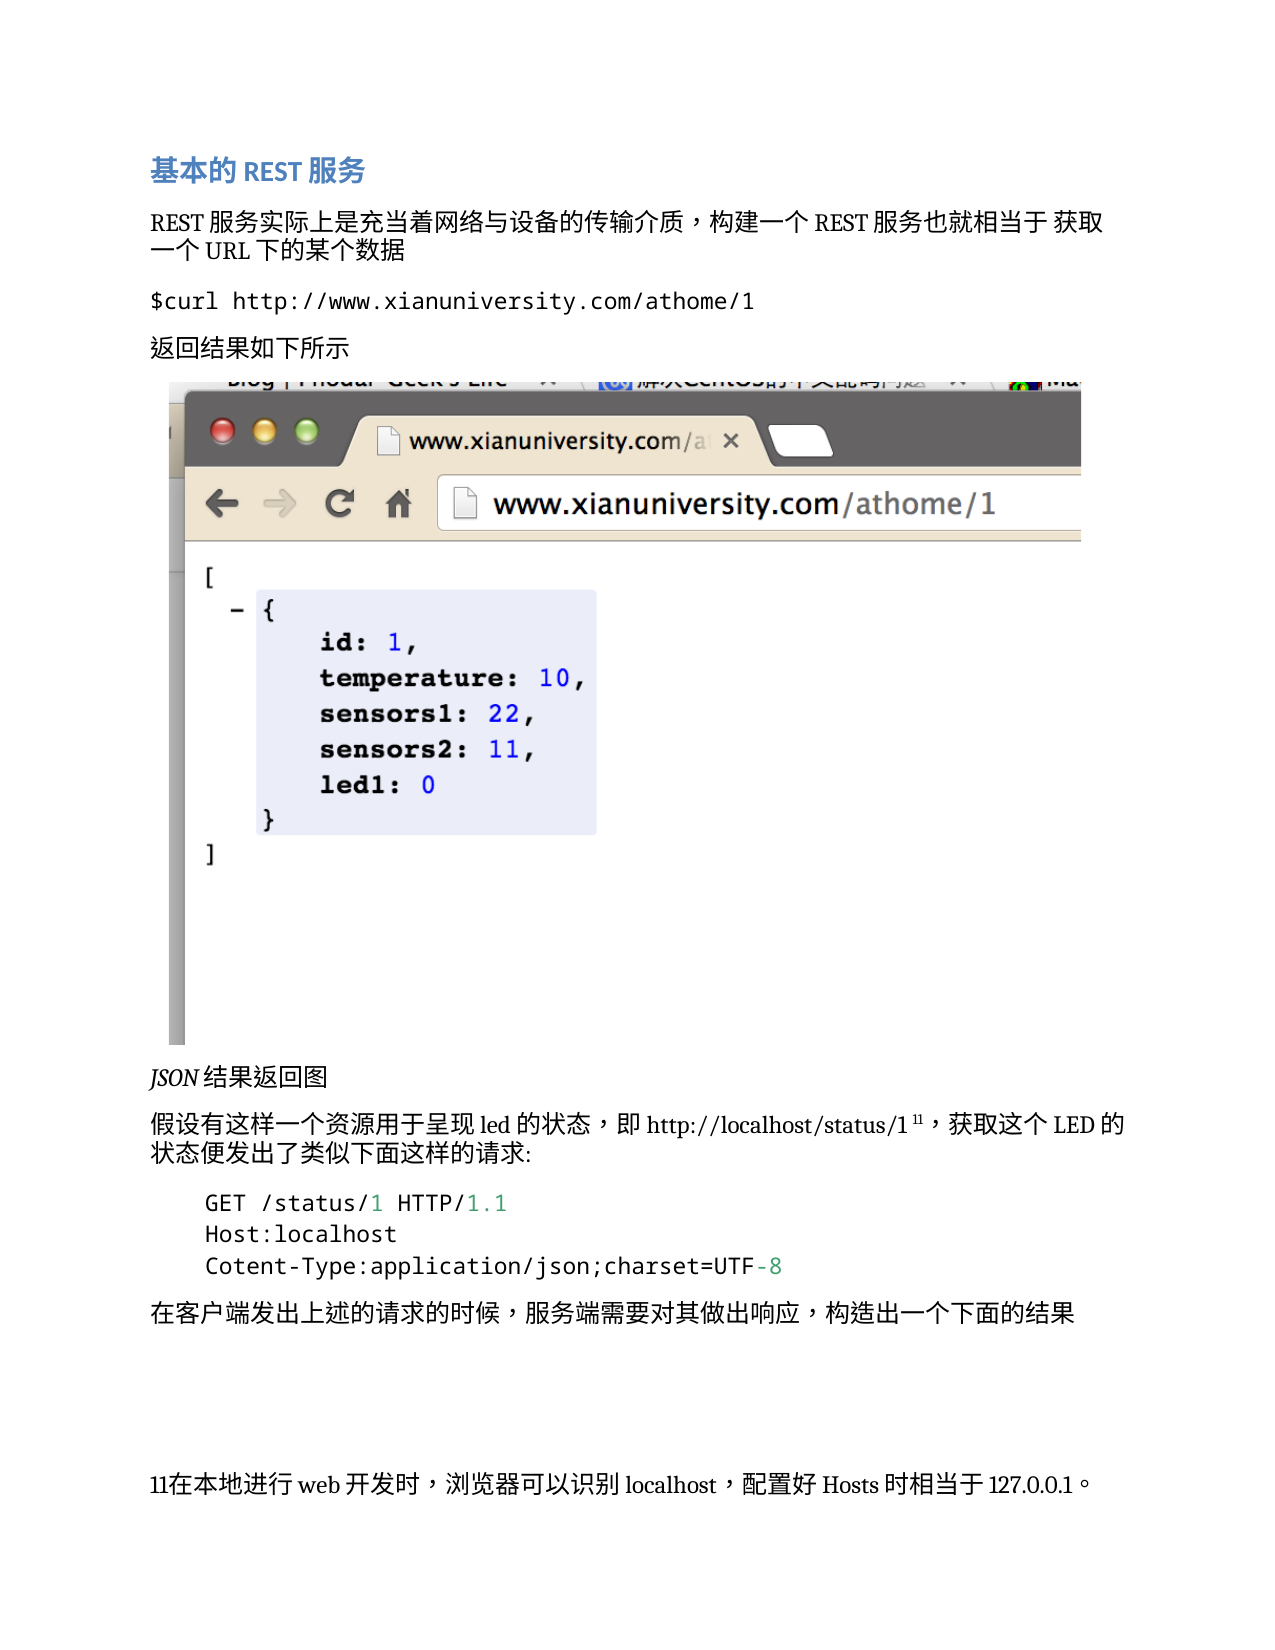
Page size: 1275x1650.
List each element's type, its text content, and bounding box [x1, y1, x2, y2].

text JSON结果返回图 [150, 1063, 1125, 1092]
text REST服务实际上是充当着网络与设备的传输介质，构建一个REST服务也就相当于 获取一个URL下的某个数据 [150, 208, 1125, 266]
subtitle 基本的REST服务 [150, 150, 1125, 190]
text 在客户端发出上述的请求的时候，服务端需要对其做出响应，构造出一个下面的结果 [150, 1300, 1125, 1328]
text GET /status/1 HTTP/1.1 Host:localhost Cotent-Type:application/json;charset=UTF-8 [150, 1187, 1125, 1281]
picture [168, 382, 1082, 1045]
text 返回结果如下所示 [150, 335, 1125, 363]
text $curl http://www.xianuniversity.com/athome/1 [150, 285, 1125, 316]
text 假设有这样一个资源用于呈现led的状态，即 http://localhost/status/1 ，获取这个LED的状态便发出了类似下面这样的请求: [150, 1111, 1125, 1168]
